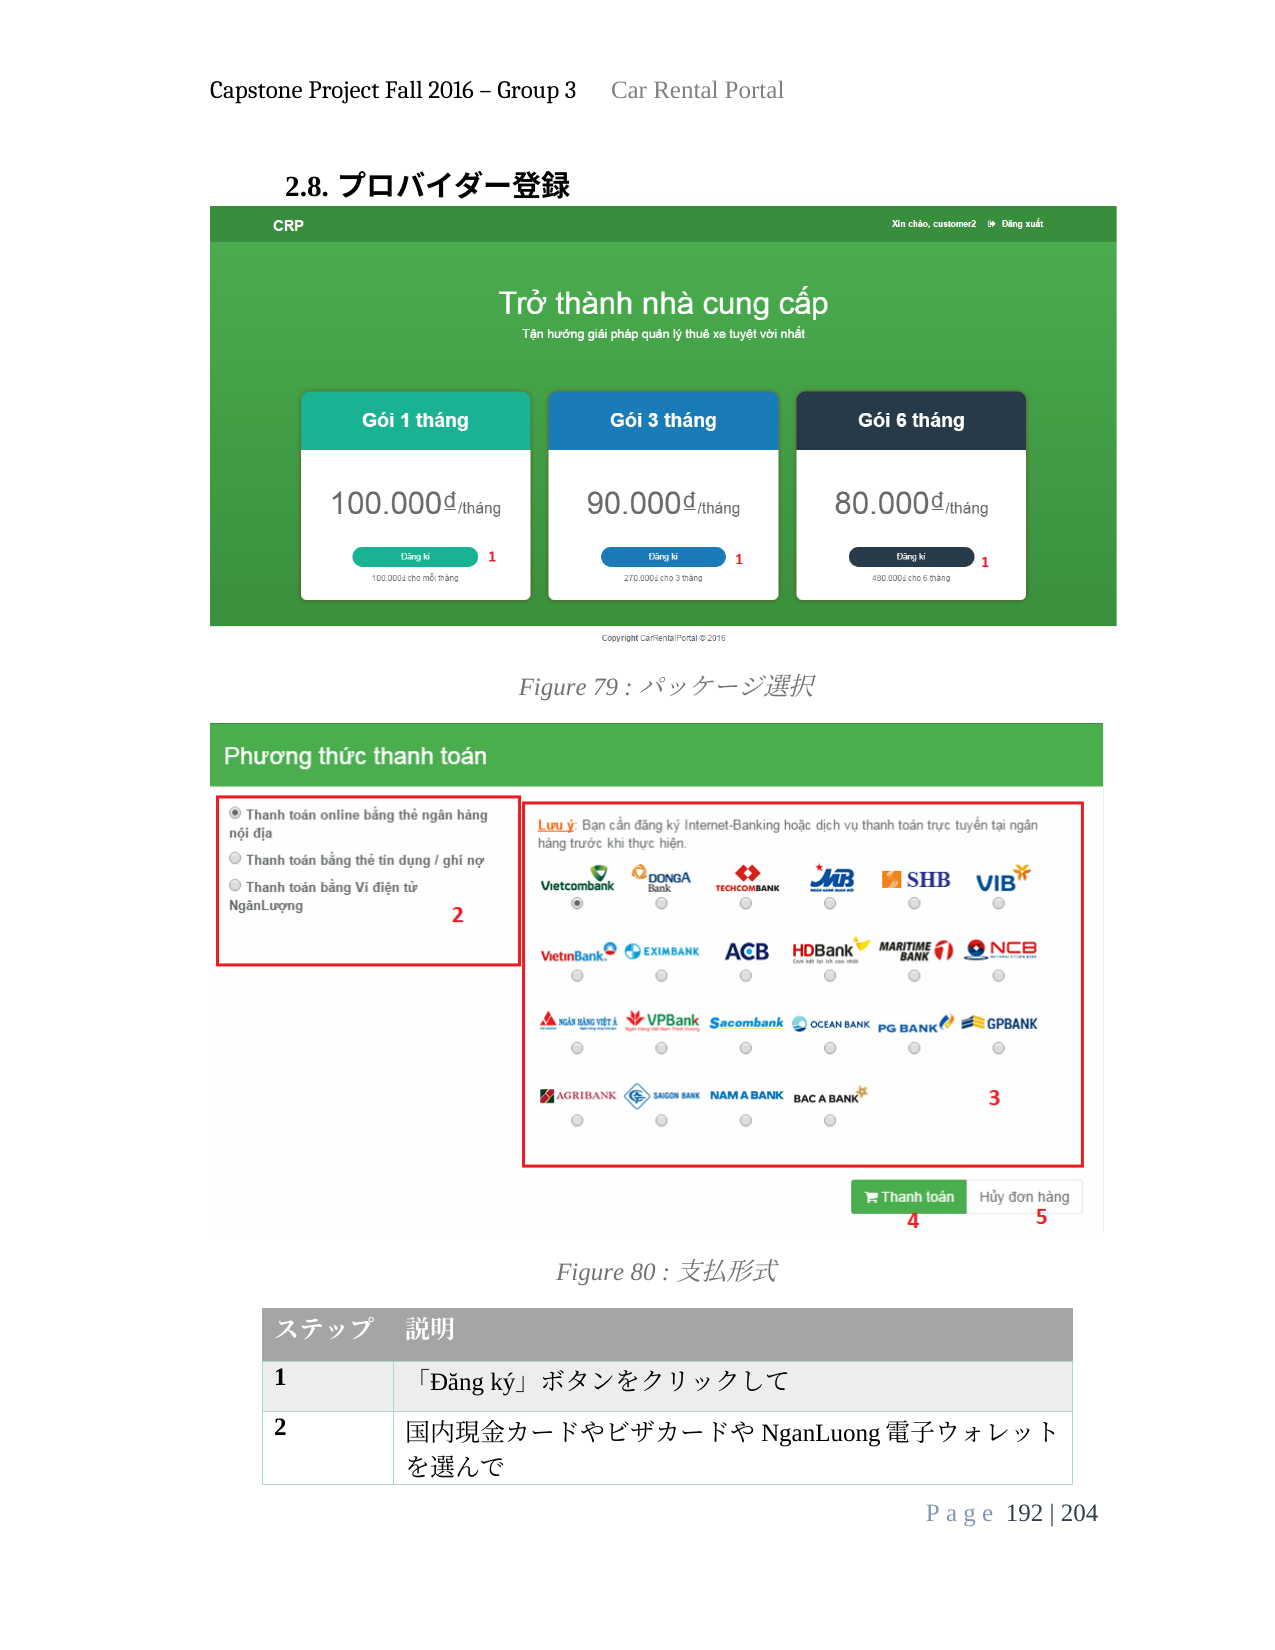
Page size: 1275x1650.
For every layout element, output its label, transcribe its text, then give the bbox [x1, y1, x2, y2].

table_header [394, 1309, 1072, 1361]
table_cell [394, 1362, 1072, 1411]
text Figure 79 : パッケージ選択 [210, 666, 1125, 702]
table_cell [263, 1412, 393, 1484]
text Figure 80 : 支払形式 [210, 1251, 1125, 1287]
picture [210, 206, 1117, 648]
picture [210, 723, 1104, 1233]
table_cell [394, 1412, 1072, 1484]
subtitle プロバイダー登録 [285, 162, 1125, 204]
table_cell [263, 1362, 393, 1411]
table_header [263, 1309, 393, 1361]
